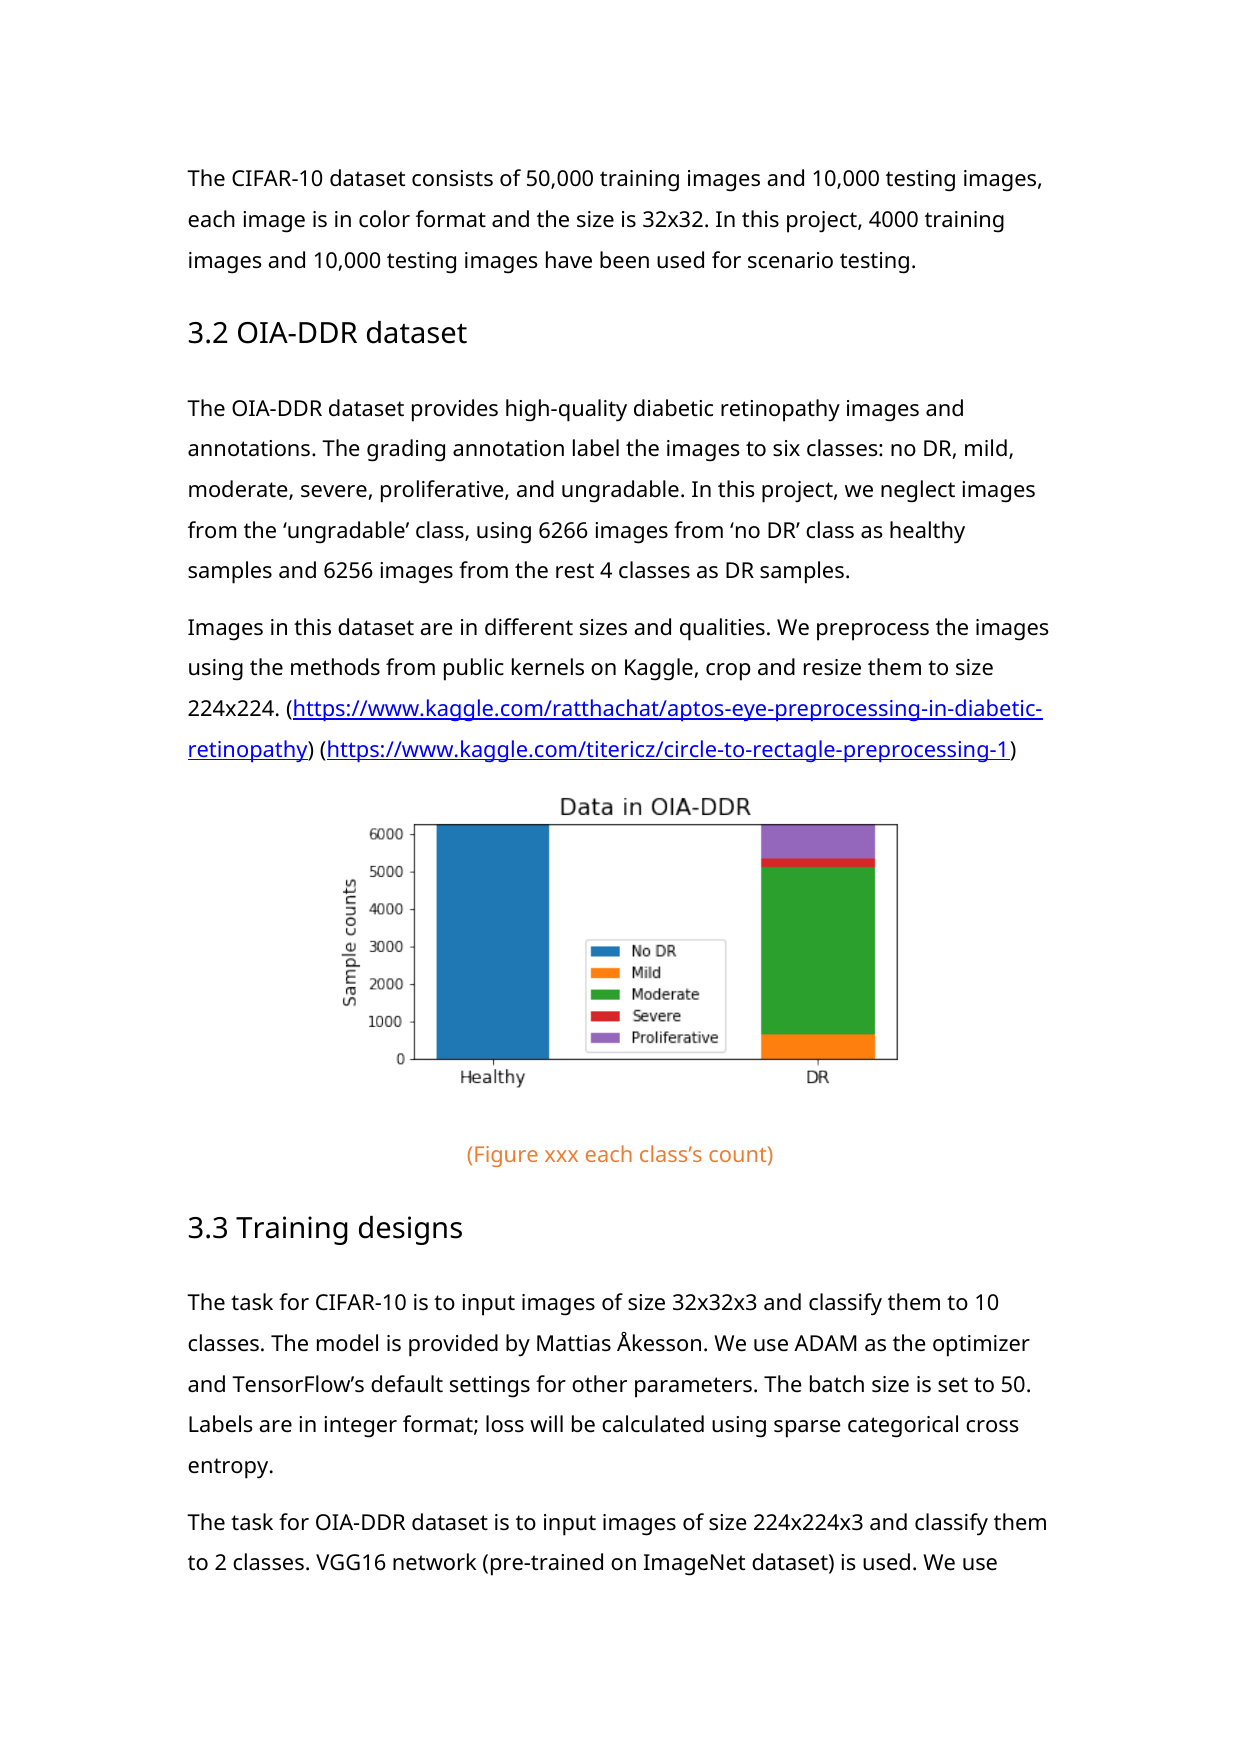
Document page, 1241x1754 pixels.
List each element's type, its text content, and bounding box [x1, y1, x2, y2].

text 3.3 Training designs [187, 1194, 1053, 1259]
text The OIA-DDR dataset provides high-quality diabetic retinopathy images and annotations. The grading annotation label the images to six classes: no DR, mild, moderate, severe, proliferative, and ungradable. In this project, we neglect images from the ‘ungradable’ class, using 6266 images from ‘no DR’ class as healthy samples and 6256 images from the rest 4 classes as DR samples. [187, 391, 1053, 586]
text 3.2 OIA-DDR dataset [187, 300, 1053, 365]
text The task for CIFAR-10 is to input images of size 32x32x3 and classify them to 10 classes. The model is provided by Mattias Åkesson. We use ADAM as the optimizer and TensorFlow’s default settings for other parameters. The batch size is set to 50. Labels are in integer format; loss will be calculated using sparse categorical cross entropy. [187, 1286, 1053, 1481]
text (Figure xxx each class’s count) [187, 1138, 1053, 1170]
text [187, 1505, 1053, 1578]
picture [333, 788, 907, 1098]
text Images in this dataset are in different sizes and qualities. We preprocess the images using the methods from public kernels on Kaggle, crop and resize them to size 224x224. (https://www.kaggle.com/ratthachat/aptos-eye-preprocessing-in-diabetic-retinopathy) (https://www.kaggle.com/titericz/circle-to-rectagle-preprocessing-1) [187, 610, 1053, 765]
text The CIFAR-10 dataset consists of 50,000 training images and 10,000 testing images, each image is in color format and the size is 32x32. In this project, 4000 training images and 10,000 testing images have been used for scenario testing. [187, 162, 1053, 276]
